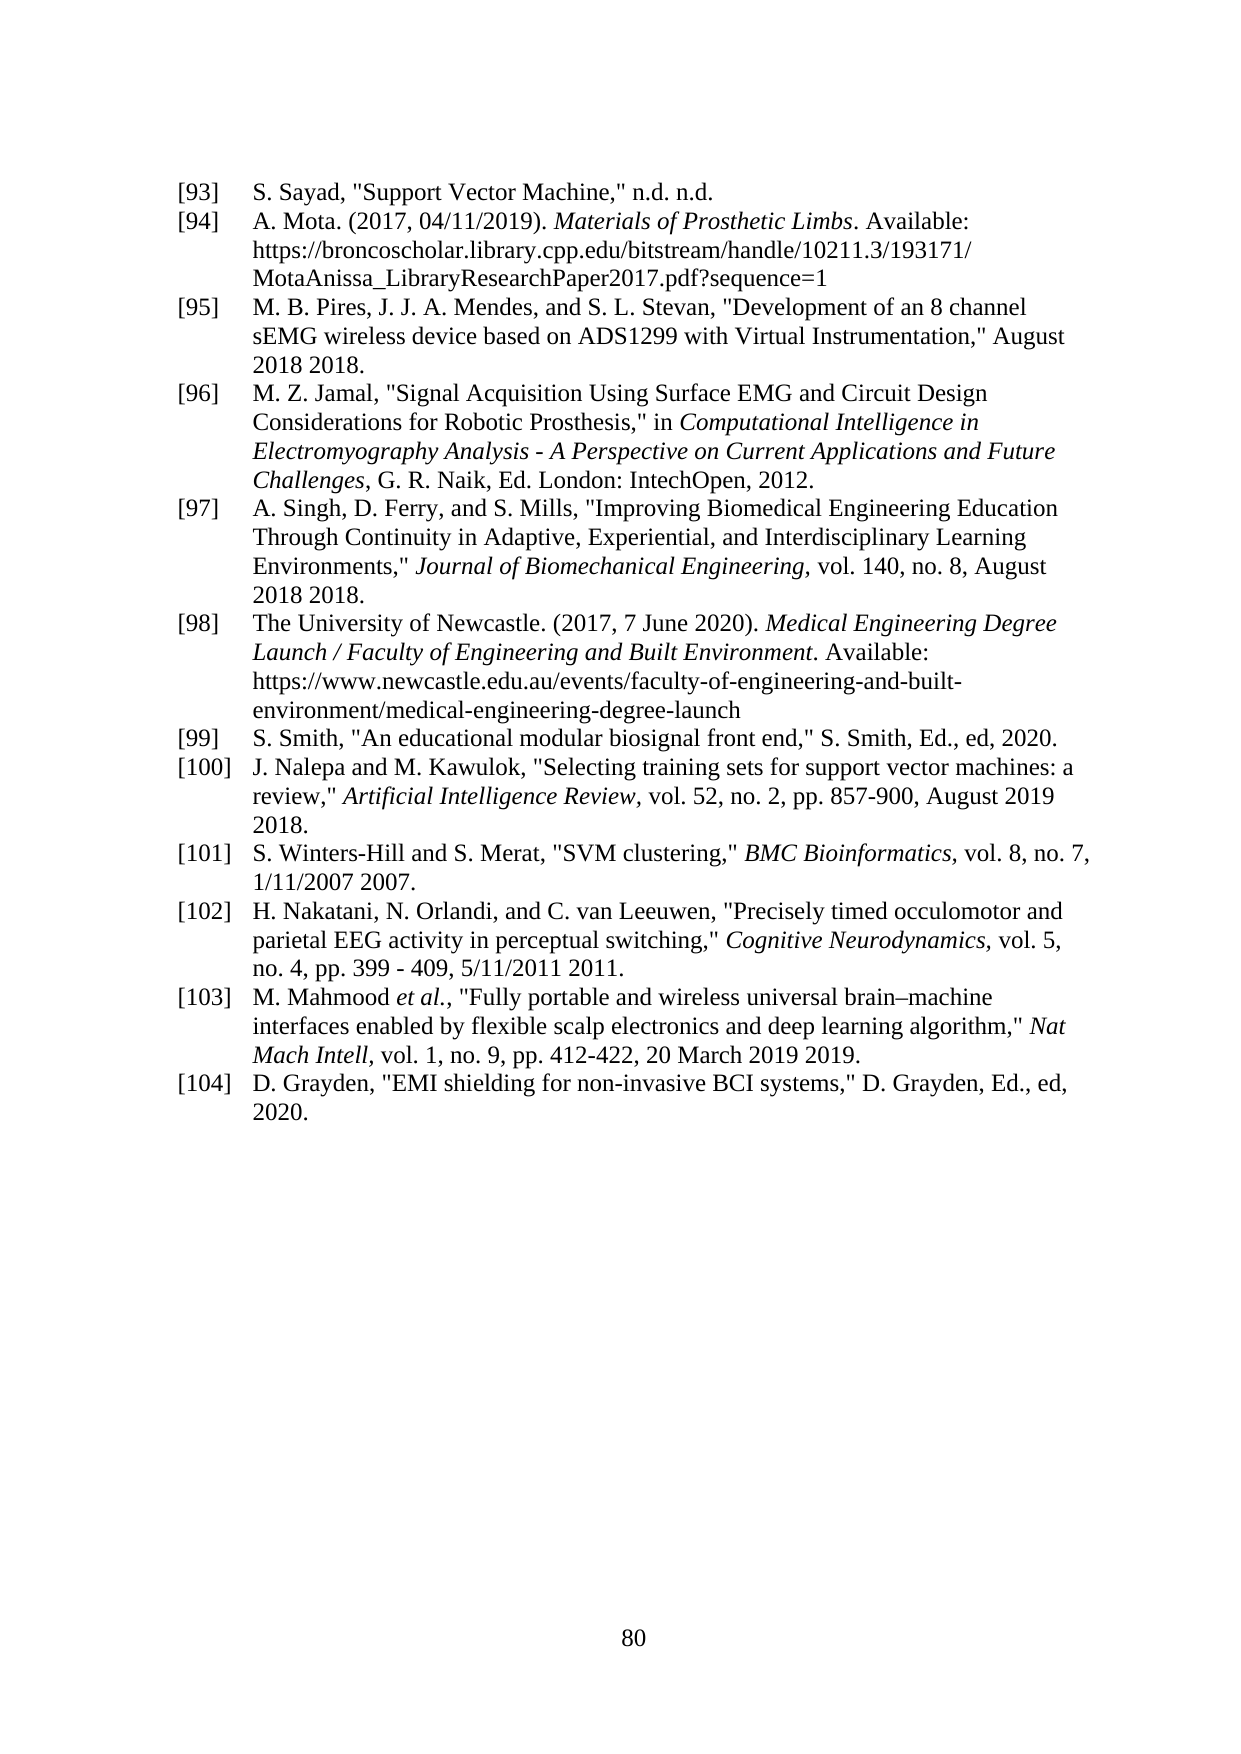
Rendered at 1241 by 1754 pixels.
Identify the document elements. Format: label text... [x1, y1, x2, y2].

text [96] M. Z. Jamal, "Signal Acquisition Using Surface EMG and Circuit Design Considerations for Robotic Prosthesis," in Computational Intelligence in Electromyography Analysis - A Perspective on Current Applications and Future Challenges, G. R. Naik, Ed. London: IntechOpen, 2012. [177, 378, 1090, 493]
text [101] S. Winters-Hill and S. Merat, "SVM clustering," BMC Bioinformatics, vol. 8, no. 7, 1/11/2007 2007. [177, 838, 1090, 896]
text [103] M. Mahmood et al., "Fully portable and wireless universal brain–machine interfaces enabled by flexible scalp electronics and deep learning algorithm," Nat Mach Intell, vol. 1, no. 9, pp. 412-422, 20 March 2019 2019. [177, 982, 1090, 1068]
text [98] The University of Newcastle. (2017, 7 June 2020). Medical Engineering Degree Launch / Faculty of Engineering and Built Environment. Available: https://www.newcastle.edu.au/events/faculty-of-engineering-and-built-environment/medical-engineering-degree-launch [177, 608, 1090, 723]
text [97] A. Singh, D. Ferry, and S. Mills, "Improving Biomedical Engineering Education Through Continuity in Adaptive, Experiential, and Interdisciplinary Learning Environments," Journal of Biomechanical Engineering, vol. 140, no. 8, August 2018 2018. [177, 493, 1090, 608]
text [95] M. B. Pires, J. J. A. Mendes, and S. L. Stevan, "Development of an 8 channel sEMG wireless device based on ADS1299 with Virtual Instrumentation," August 2018 2018. [177, 292, 1090, 378]
text [99] S. Smith, "An educational modular biosignal front end," S. Smith, Ed., ed, 2020. [177, 723, 1090, 752]
text [93] S. Sayad, "Support Vector Machine," n.d. n.d. [177, 177, 1090, 206]
text [100] J. Nalepa and M. Kawulok, "Selecting training sets for support vector machines: a review," Artificial Intelligence Review, vol. 52, no. 2, pp. 857-900, August 2019 2018. [177, 752, 1090, 838]
text [102] H. Nakatani, N. Orlandi, and C. van Leeuwen, "Precisely timed occulomotor and parietal EEG activity in perceptual switching," Cognitive Neurodynamics, vol. 5, no. 4, pp. 399 - 409, 5/11/2011 2011. [177, 896, 1090, 982]
text [94] A. Mota. (2017, 04/11/2019). Materials of Prosthetic Limbs. Available: https://broncoscholar.library.cpp.edu/bitstream/handle/10211.3/193171/MotaAnissa_LibraryResearchPaper2017.pdf?sequence=1 [177, 206, 1090, 292]
text [104] D. Grayden, "EMI shielding for non-invasive BCI systems," D. Grayden, Ed., ed, 2020. [177, 1068, 1090, 1126]
